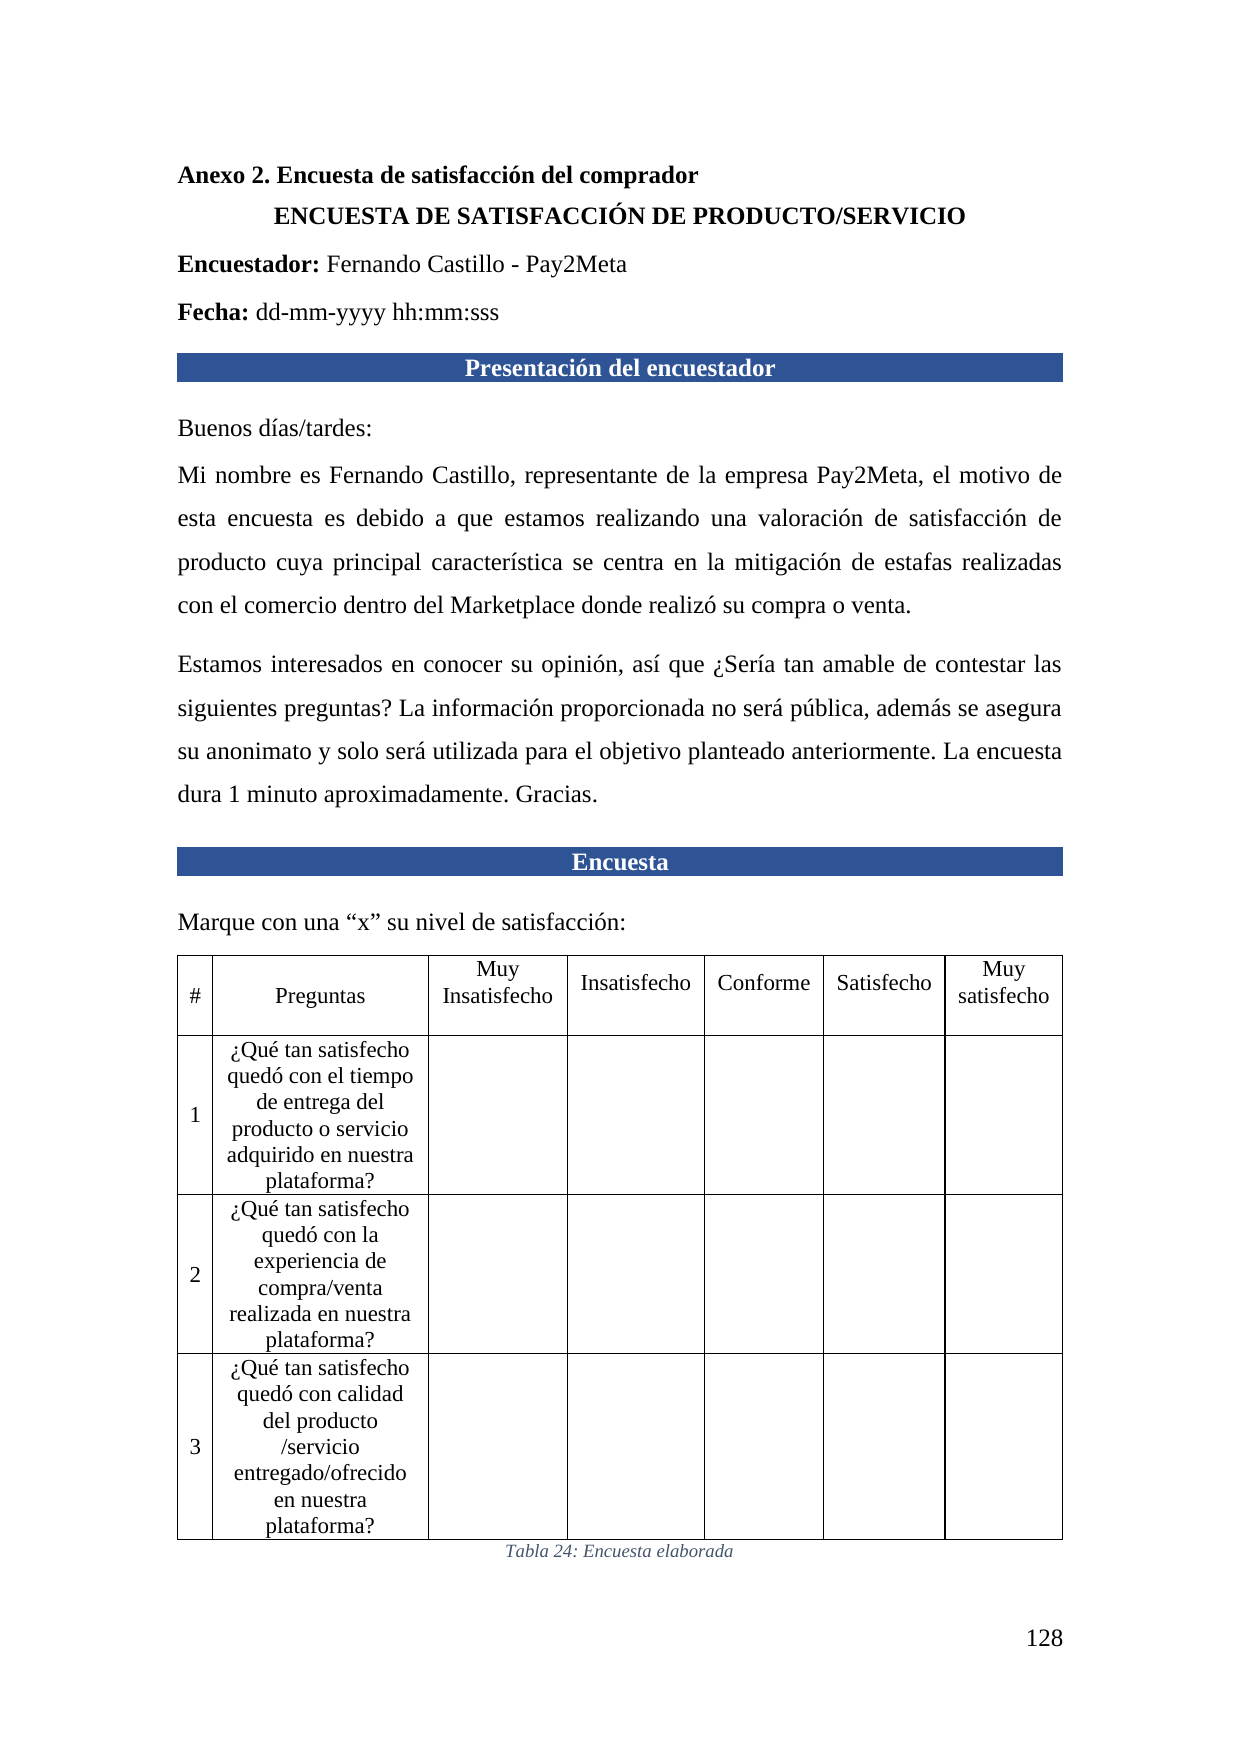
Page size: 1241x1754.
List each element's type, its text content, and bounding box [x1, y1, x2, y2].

table_cell [429, 1354, 567, 1538]
text Tabla 24: Encuesta elaborada [177, 1540, 1063, 1561]
text Marque con una “x” su nivel de satisfacción: [177, 907, 1063, 936]
text ENCUESTA DE SATISFACCIÓN DE PRODUCTO/SERVICIO [177, 201, 1063, 230]
table_header Muy Insatisfecho [429, 956, 567, 1034]
table_cell [705, 1195, 823, 1353]
text Encuestador: Fernando Castillo - Pay2Meta [177, 249, 1063, 278]
table_cell [946, 1195, 1062, 1353]
table_header Preguntas [213, 956, 428, 1034]
table_cell [946, 1354, 1062, 1538]
table_cell 2 [178, 1195, 212, 1353]
table_cell [705, 1036, 823, 1194]
table_cell [429, 1195, 567, 1353]
text Presentación del encuestador [177, 353, 1063, 382]
table_cell [568, 1195, 704, 1353]
text Estamos interesados en conocer su opinión, así que ¿Sería tan amable de contestar las siguientes preguntas? La información proporcionada no será pública, además se asegura su anonimato y solo será utilizada para el objetivo planteado anteriormente. La encuesta dura 1 minuto aproximadamente. Gracias. [177, 649, 1063, 808]
table_cell [568, 1036, 704, 1194]
table_cell 1 [178, 1036, 212, 1194]
table_cell [946, 1036, 1062, 1194]
text Mi nombre es Fernando Castillo, representante de la empresa Pay2Meta, el motivo de esta encuesta es debido a que estamos realizando una valoración de satisfacción de producto cuya principal característica se centra en la mitigación de estafas realizadas con el comercio dentro del Marketplace donde realizó su compra o venta. [177, 460, 1063, 618]
table_cell [568, 1354, 704, 1538]
table_cell [429, 1036, 567, 1194]
table_header Insatisfecho [568, 956, 704, 1034]
table_cell [824, 1036, 944, 1194]
table_cell ¿Qué tan satisfecho quedó con la experiencia de compra/venta realizada en nuestra plataforma? [213, 1195, 428, 1353]
table_cell [705, 1354, 823, 1538]
table_header Muy satisfecho [946, 956, 1062, 1034]
table_header Satisfecho [824, 956, 944, 1034]
text Fecha: dd-mm-yyyy hh:mm:sss [177, 297, 1063, 326]
table_cell [824, 1195, 944, 1353]
text Encuesta [177, 847, 1063, 876]
table_cell ¿Qué tan satisfecho quedó con calidad del producto /servicio entregado/ofrecido en nuestra plataforma? [213, 1354, 428, 1538]
text Buenos días/tardes: [177, 413, 1063, 441]
table_header # [178, 956, 212, 1034]
text Anexo 2. Encuesta de satisfacción del comprador [177, 160, 1063, 189]
table_cell ¿Qué tan satisfecho quedó con el tiempo de entrega del producto o servicio adquirido en nuestra plataforma? [213, 1036, 428, 1194]
table_cell 3 [178, 1354, 212, 1538]
table_cell [824, 1354, 944, 1538]
table_header Conforme [705, 956, 823, 1034]
